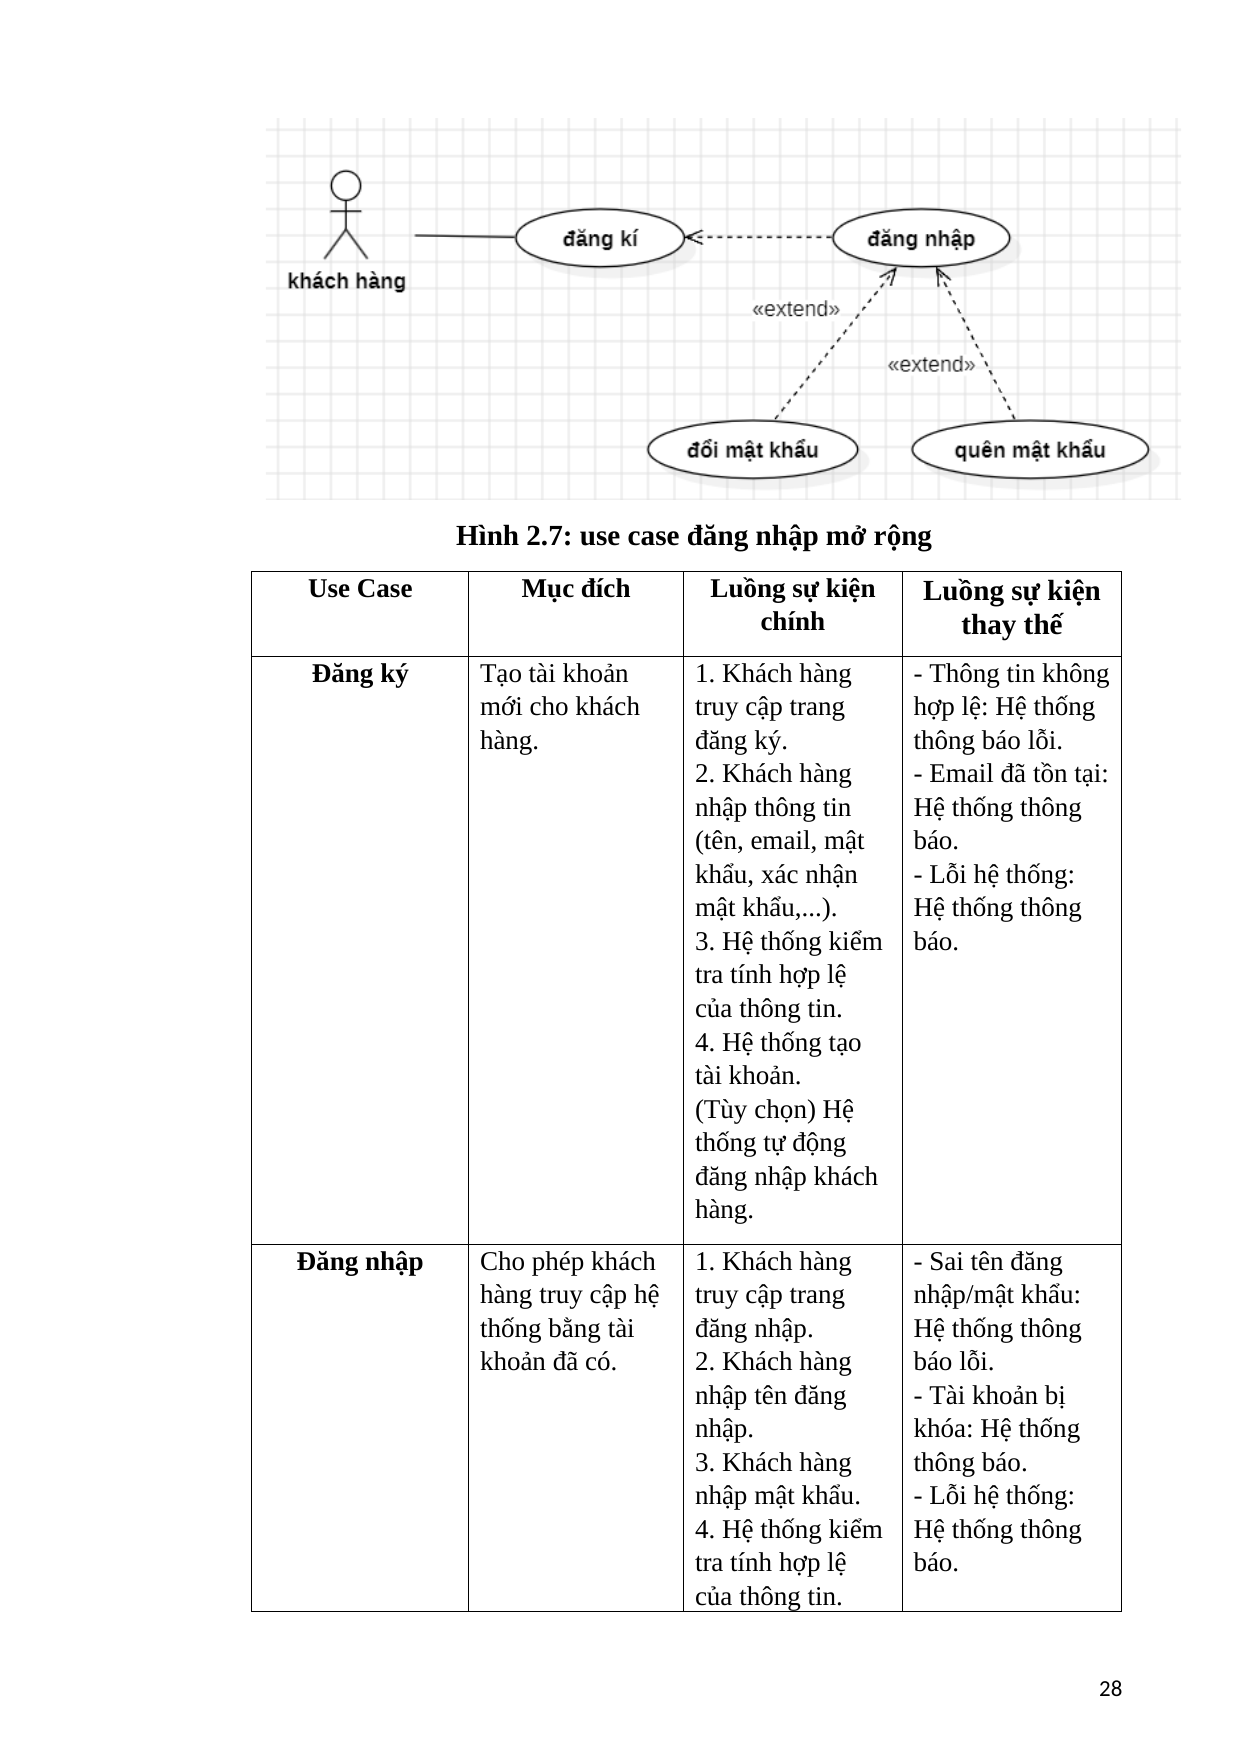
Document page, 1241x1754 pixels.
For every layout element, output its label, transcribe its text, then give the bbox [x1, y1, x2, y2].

table_cell - Thông tin không hợp lệ: Hệ thống thông báo lỗi. - Email đã tồn tại: Hệ thống thông báo. - Lỗi hệ thống: Hệ thống thông báo. [903, 657, 1121, 1244]
table_cell Đăng nhập [252, 1245, 468, 1611]
table_header Use Case [252, 572, 468, 656]
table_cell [903, 1245, 1121, 1611]
picture [265, 118, 1182, 500]
table_cell Đăng ký [252, 657, 468, 1244]
text Hình 2.7: use case đăng nhập mở rộng [251, 518, 1122, 552]
table_cell 1. Khách hàng truy cập trang đăng ký. 2. Khách hàng nhập thông tin (tên, email, mật khẩu, xác nhận mật khẩu,...). 3. Hệ thống kiểm tra tính hợp lệ của thông tin. 4. Hệ thống tạo tài khoản. (Tùy chọn) Hệ thống tự động đăng nhập khách hàng. [684, 657, 902, 1244]
table_header Luồng sự kiện chính [684, 572, 902, 656]
table_header [903, 572, 1121, 656]
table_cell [469, 1245, 683, 1611]
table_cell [684, 1245, 902, 1611]
table_cell Tạo tài khoản mới cho khách hàng. [469, 657, 683, 1244]
table_header Mục đích [469, 572, 683, 656]
